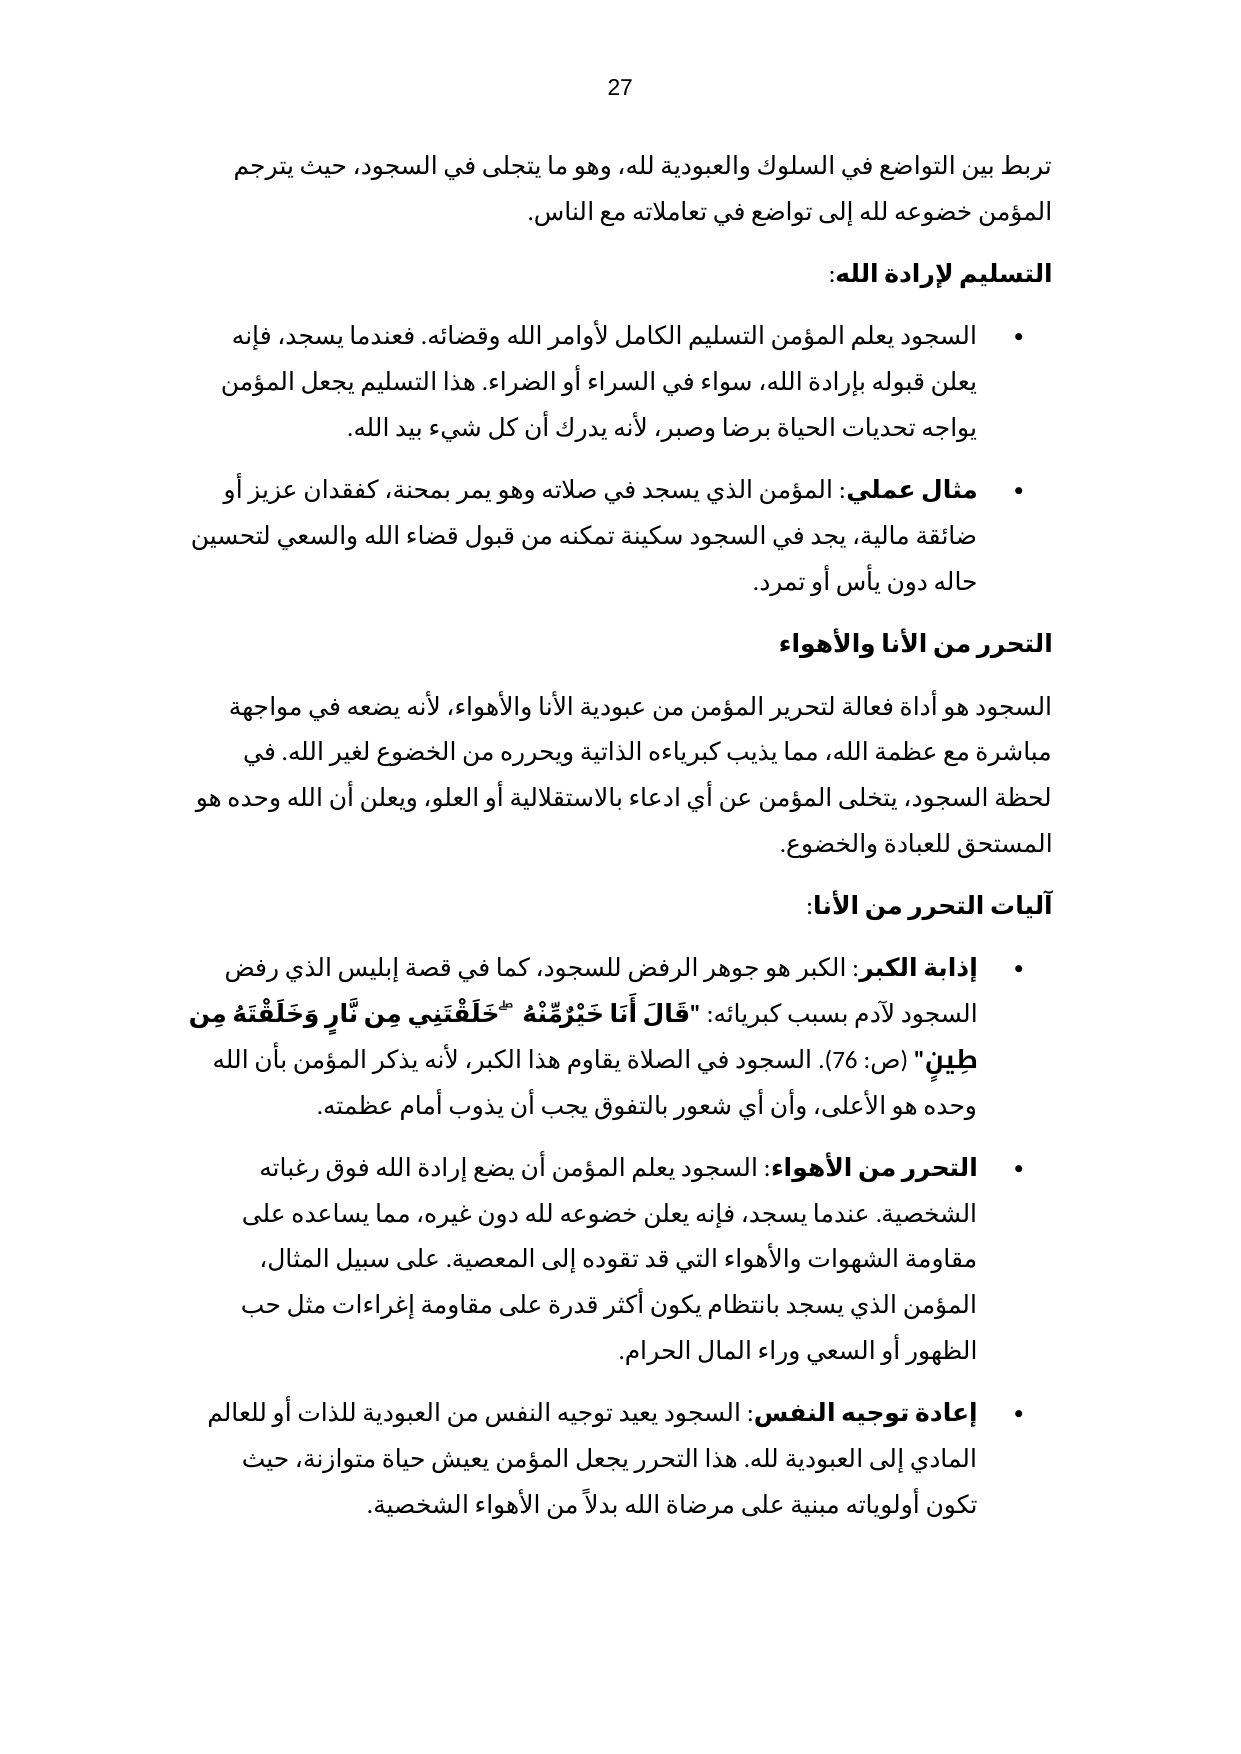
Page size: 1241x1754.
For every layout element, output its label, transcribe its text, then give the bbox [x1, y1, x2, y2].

text السجود هو أداة فعالة لتحرير المؤمن من عبودية الأنا والأهواء، لأنه يضعه في مواجهة مباشرة مع عظمة الله، مما يذيب كبرياءه الذاتية ويحرره من الخضوع لغير الله. في لحظة السجود، يتخلى المؤمن عن أي ادعاء بالاستقلالية أو العلو، ويعلن أن الله وحده هو المستحق للعبادة والخضوع. [187, 691, 1053, 858]
text التسليم لإرادة الله: [187, 258, 1053, 289]
list السجود يعلم المؤمن التسليم الكامل لأوامر الله وقضائه. فعندما يسجد، فإنه يعلن قبوله بإرادة الله، سواء في السراء أو الضراء. هذا التسليم يجعل المؤمن يواجه تحديات الحياة برضا وصبر، لأنه يدرك أن كل شيء بيد الله. [187, 321, 1015, 442]
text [187, 150, 1053, 226]
text التحرر من الأنا والأهواء [187, 628, 1053, 659]
text آليات التحرر من الأنا: [187, 890, 1053, 921]
list إذابة الكبر: الكبر هو جوهر الرفض للسجود، كما في قصة إبليس الذي رفض السجود لآدم بسبب كبريائه: "قَالَ أَنَا خَيْرٌ مِّنْهُ ۖ خَلَقْتَنِي مِن نَّارٍ وَخَلَقْتَهُ مِن طِينٍ" (ص: 76). السجود في الصلاة يقاوم هذا الكبر، لأنه يذكر المؤمن بأن الله وحده هو الأعلى، وأن أي شعور بالتفوق يجب أن يذوب أمام عظمته. [187, 953, 1015, 1120]
list التحرر من الأهواء: السجود يعلم المؤمن أن يضع إرادة الله فوق رغباته الشخصية. عندما يسجد، فإنه يعلن خضوعه لله دون غيره، مما يساعده على مقاومة الشهوات والأهواء التي قد تقوده إلى المعصية. على سبيل المثال، المؤمن الذي يسجد بانتظام يكون أكثر قدرة على مقاومة إغراءات مثل حب الظهور أو السعي وراء المال الحرام. [187, 1152, 1015, 1366]
list مثال عملي: المؤمن الذي يسجد في صلاته وهو يمر بمحنة، كفقدان عزيز أو ضائقة مالية، يجد في السجود سكينة تمكنه من قبول قضاء الله والسعي لتحسين حاله دون يأس أو تمرد. [187, 474, 1015, 596]
list إعادة توجيه النفس: السجود يعيد توجيه النفس من العبودية للذات أو للعالم المادي إلى العبودية لله. هذا التحرر يجعل المؤمن يعيش حياة متوازنة، حيث تكون أولوياته مبنية على مرضاة الله بدلاً من الأهواء الشخصية. [187, 1397, 1015, 1519]
